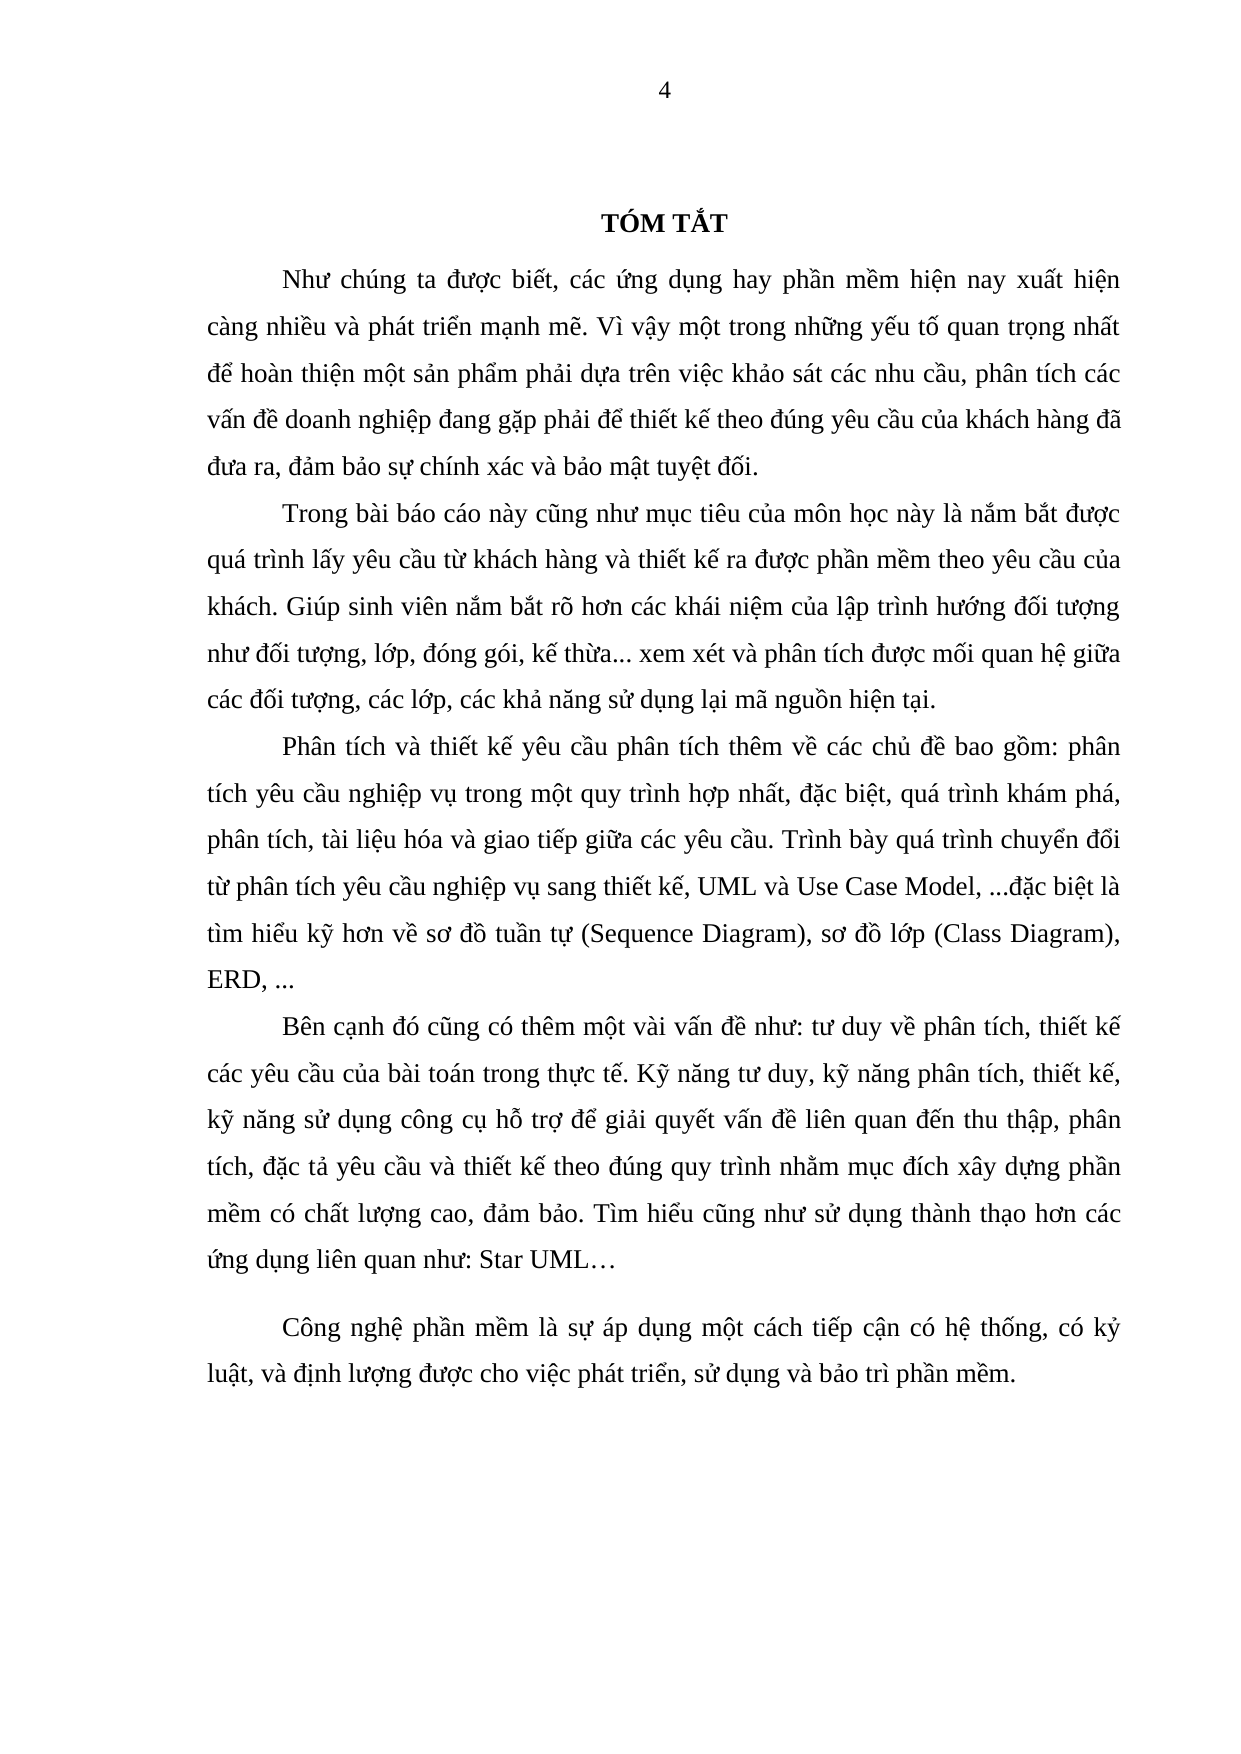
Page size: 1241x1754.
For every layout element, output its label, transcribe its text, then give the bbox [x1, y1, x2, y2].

text Bên cạnh đó cũng có thêm một vài vấn đề như: tư duy về phân tích, thiết kế các yêu cầu của bài toán trong thực tế. Kỹ năng tư duy, kỹ năng phân tích, thiết kế, kỹ năng sử dụng công cụ hỗ trợ để giải quyết vấn đề liên quan đến thu thập, phân tích, đặc tả yêu cầu và thiết kế theo đúng quy trình nhằm mục đích xây dựng phần mềm có chất lượng cao, đảm bảo. Tìm hiểu cũng như sử dụng thành thạo hơn các ứng dụng liên quan như: Star UML… [207, 1010, 1122, 1274]
text Như chúng ta được biết, các ứng dụng hay phần mềm hiện nay xuất hiện càng nhiều và phát triển mạnh mẽ. Vì vậy một trong những yếu tố quan trọng nhất để hoàn thiện một sản phẩm phải dựa trên việc khảo sát các nhu cầu, phân tích các vấn đề doanh nghiệp đang gặp phải để thiết kế theo đúng yêu cầu của khách hàng đã đưa ra, đảm bảo sự chính xác và bảo mật tuyệt đối. [207, 263, 1122, 481]
text Công nghệ phần mềm là sự áp dụng một cách tiếp cận có hệ thống, có kỷ luật, và định lượng được cho việc phát triển, sử dụng và bảo trì phần mềm. [207, 1311, 1122, 1389]
text TÓM TẮT [207, 207, 1122, 238]
text Phân tích và thiết kế yêu cầu phân tích thêm về các chủ đề bao gồm: phân tích yêu cầu nghiệp vụ trong một quy trình hợp nhất, đặc biệt, quá trình khám phá, phân tích, tài liệu hóa và giao tiếp giữa các yêu cầu. Trình bày quá trình chuyển đổi từ phân tích yêu cầu nghiệp vụ sang thiết kế, UML và Use Case Model, ...đặc biệt là tìm hiểu kỹ hơn về sơ đồ tuần tự (Sequence Diagram), sơ đồ lớp (Class Diagram), ERD, ... [207, 730, 1122, 994]
text Trong bài báo cáo này cũng như mục tiêu của môn học này là nắm bắt được quá trình lấy yêu cầu từ khách hàng và thiết kế ra được phần mềm theo yêu cầu của khách. Giúp sinh viên nắm bắt rõ hơn các khái niệm của lập trình hướng đối tượng như đối tượng, lớp, đóng gói, kế thừa... xem xét và phân tích được mối quan hệ giữa các đối tượng, các lớp, các khả năng sử dụng lại mã nguồn hiện tại. [207, 497, 1122, 714]
